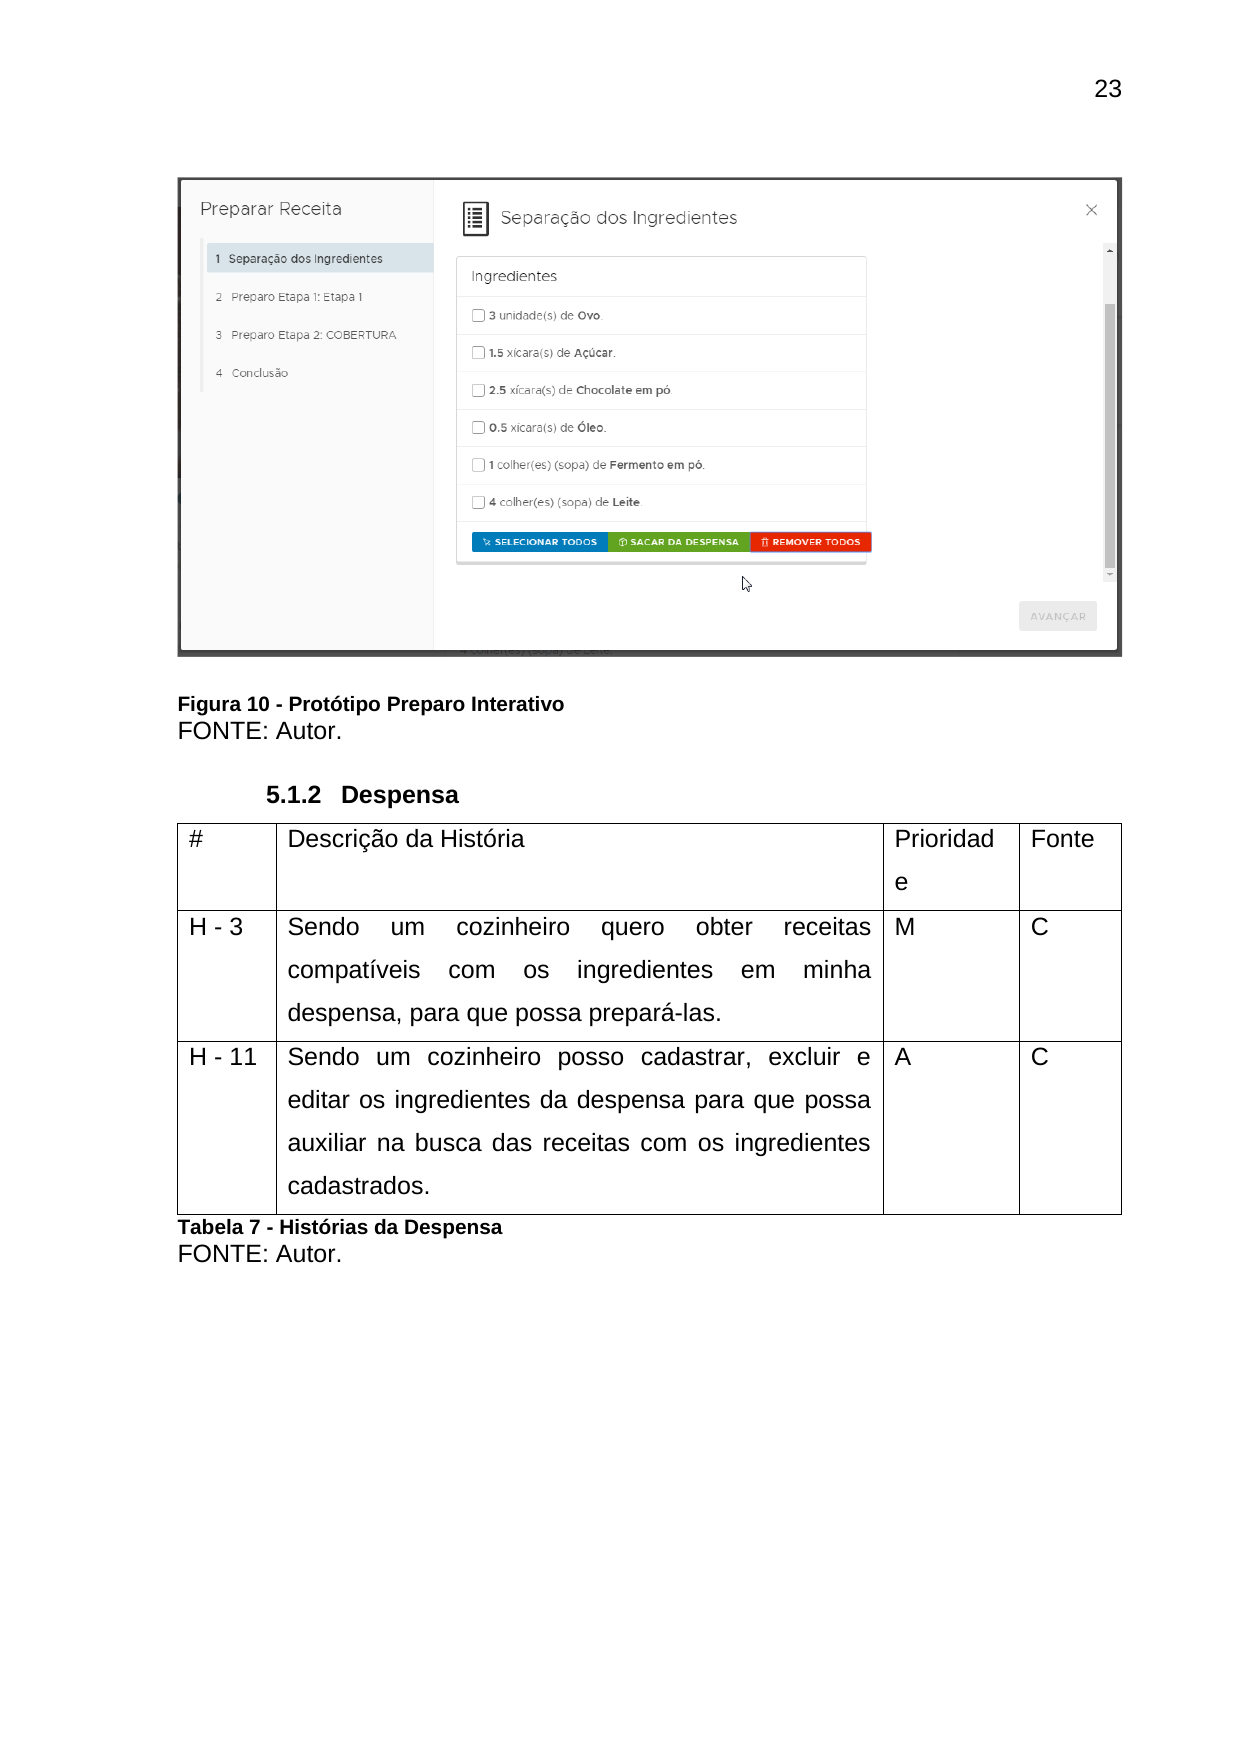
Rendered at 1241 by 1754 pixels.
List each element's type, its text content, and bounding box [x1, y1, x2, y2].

table_header Fonte [1020, 824, 1121, 910]
text Figura 10 - Protótipo Preparo Interativo [177, 692, 1122, 716]
picture [177, 177, 1123, 657]
table_cell H - 11 [178, 1042, 276, 1214]
table_cell Sendo um cozinheiro quero obter receitas compatíveis com os ingredientes em minha despensa, para que possa prepará-las. [277, 911, 883, 1041]
table_cell C [1020, 1042, 1121, 1214]
subtitle Despensa [266, 780, 1122, 809]
table_cell M [884, 911, 1019, 1041]
table_header Prioridade [884, 824, 1019, 910]
table_header # [178, 824, 276, 910]
table_cell A [884, 1042, 1019, 1214]
text Tabela 7 - Histórias da Despensa [177, 1215, 1122, 1239]
table_cell H - 3 [178, 911, 276, 1041]
table_cell C [1020, 911, 1121, 1041]
table_header Descrição da História [277, 824, 883, 910]
text FONTE: Autor. [177, 716, 1122, 745]
table_cell Sendo um cozinheiro posso cadastrar, excluir e editar os ingredientes da despensa para que possa auxiliar na busca das receitas com os ingredientes cadastrados. [277, 1042, 883, 1214]
text FONTE: Autor. [177, 1239, 1122, 1268]
